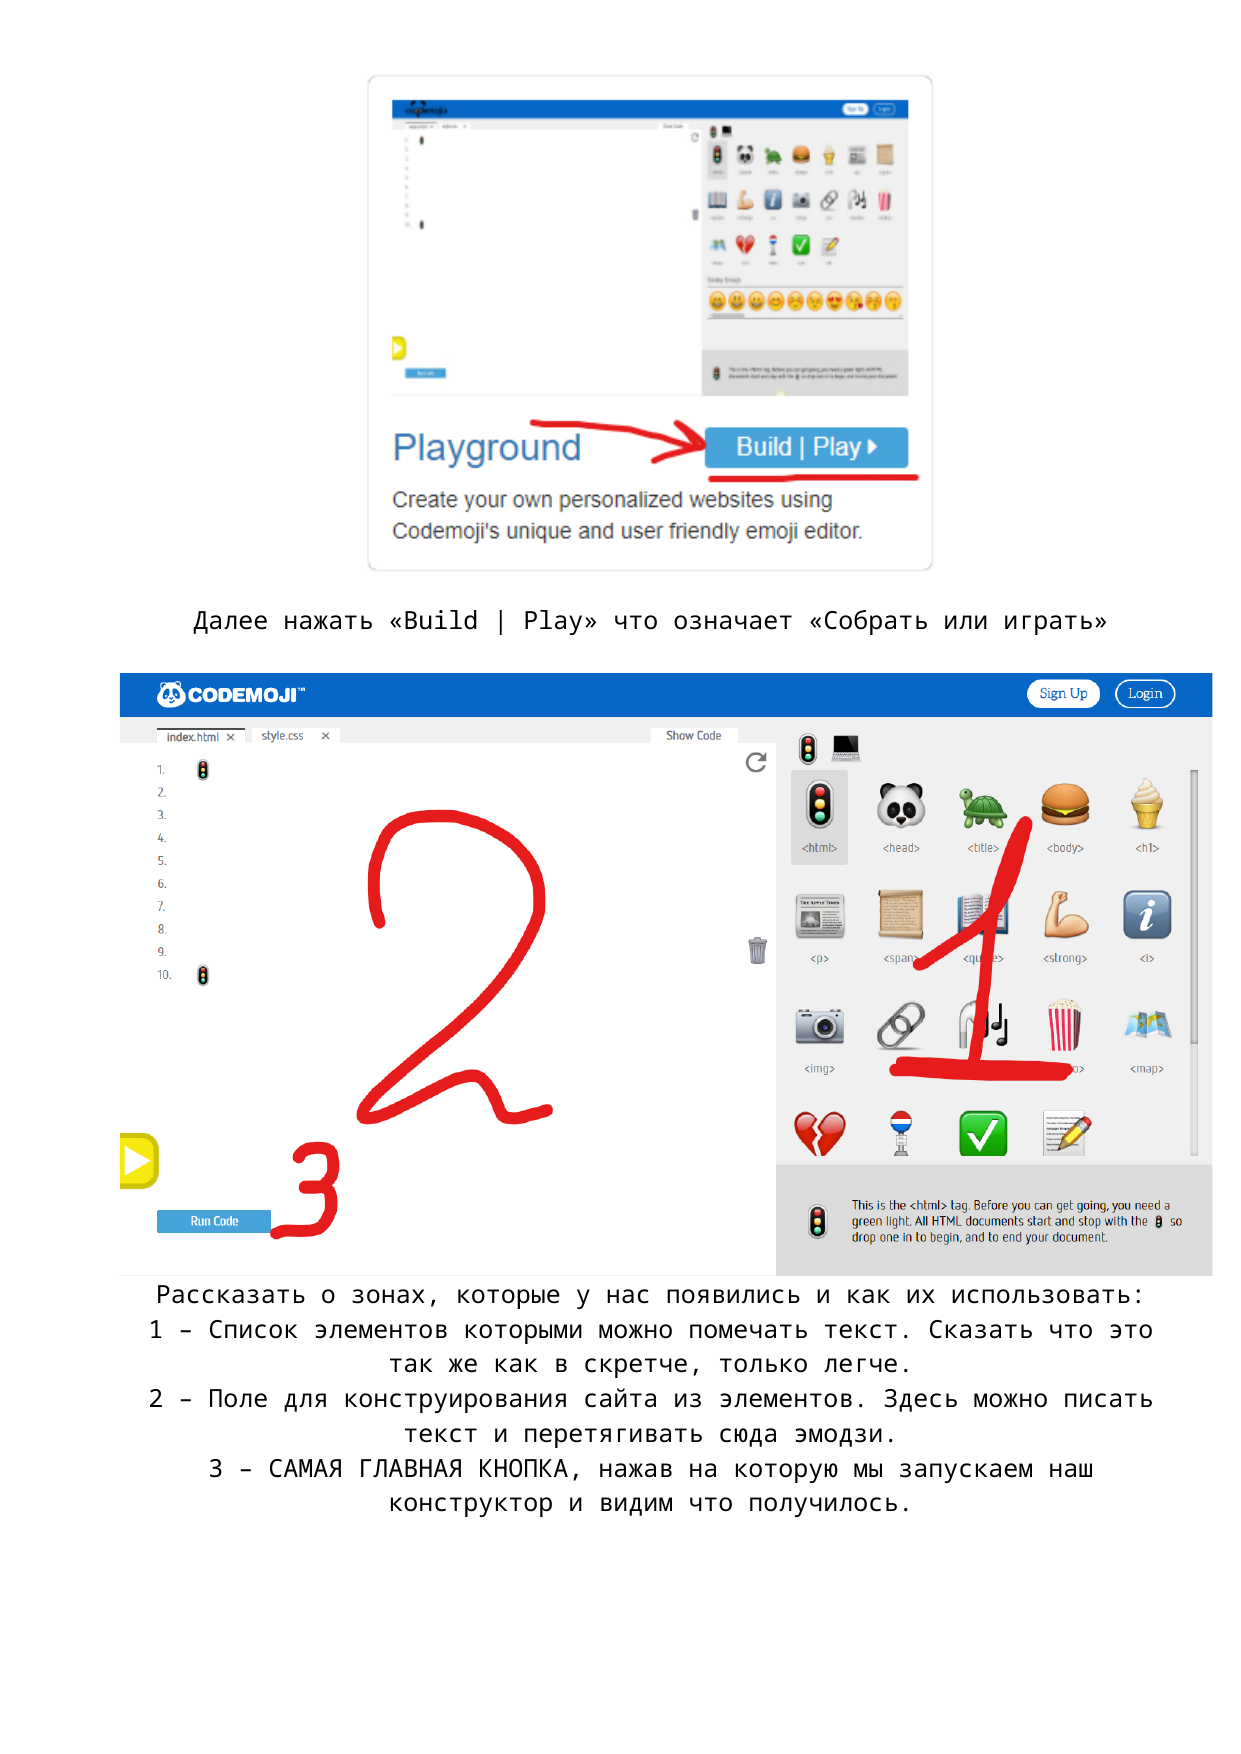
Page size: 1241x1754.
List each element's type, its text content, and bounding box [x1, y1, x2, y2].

text Рассказать о зонах, которые у нас появились и как их использовать: [120, 1276, 1181, 1311]
text 1 – Список элементов которыми можно помечать текст. Сказать что это так же как в скретче, только легче. [120, 1312, 1181, 1380]
picture [119, 673, 1213, 1276]
text 3 – САМАЯ ГЛАВНАЯ КНОПКА, нажав на которую мы запускаем наш конструктор и видим что получилось. [120, 1451, 1181, 1519]
text 2 – Поле для конструирования сайта из элементов. Здесь можно писать текст и перетягивать сюда эмодзи. [120, 1381, 1181, 1449]
picture [344, 59, 957, 603]
